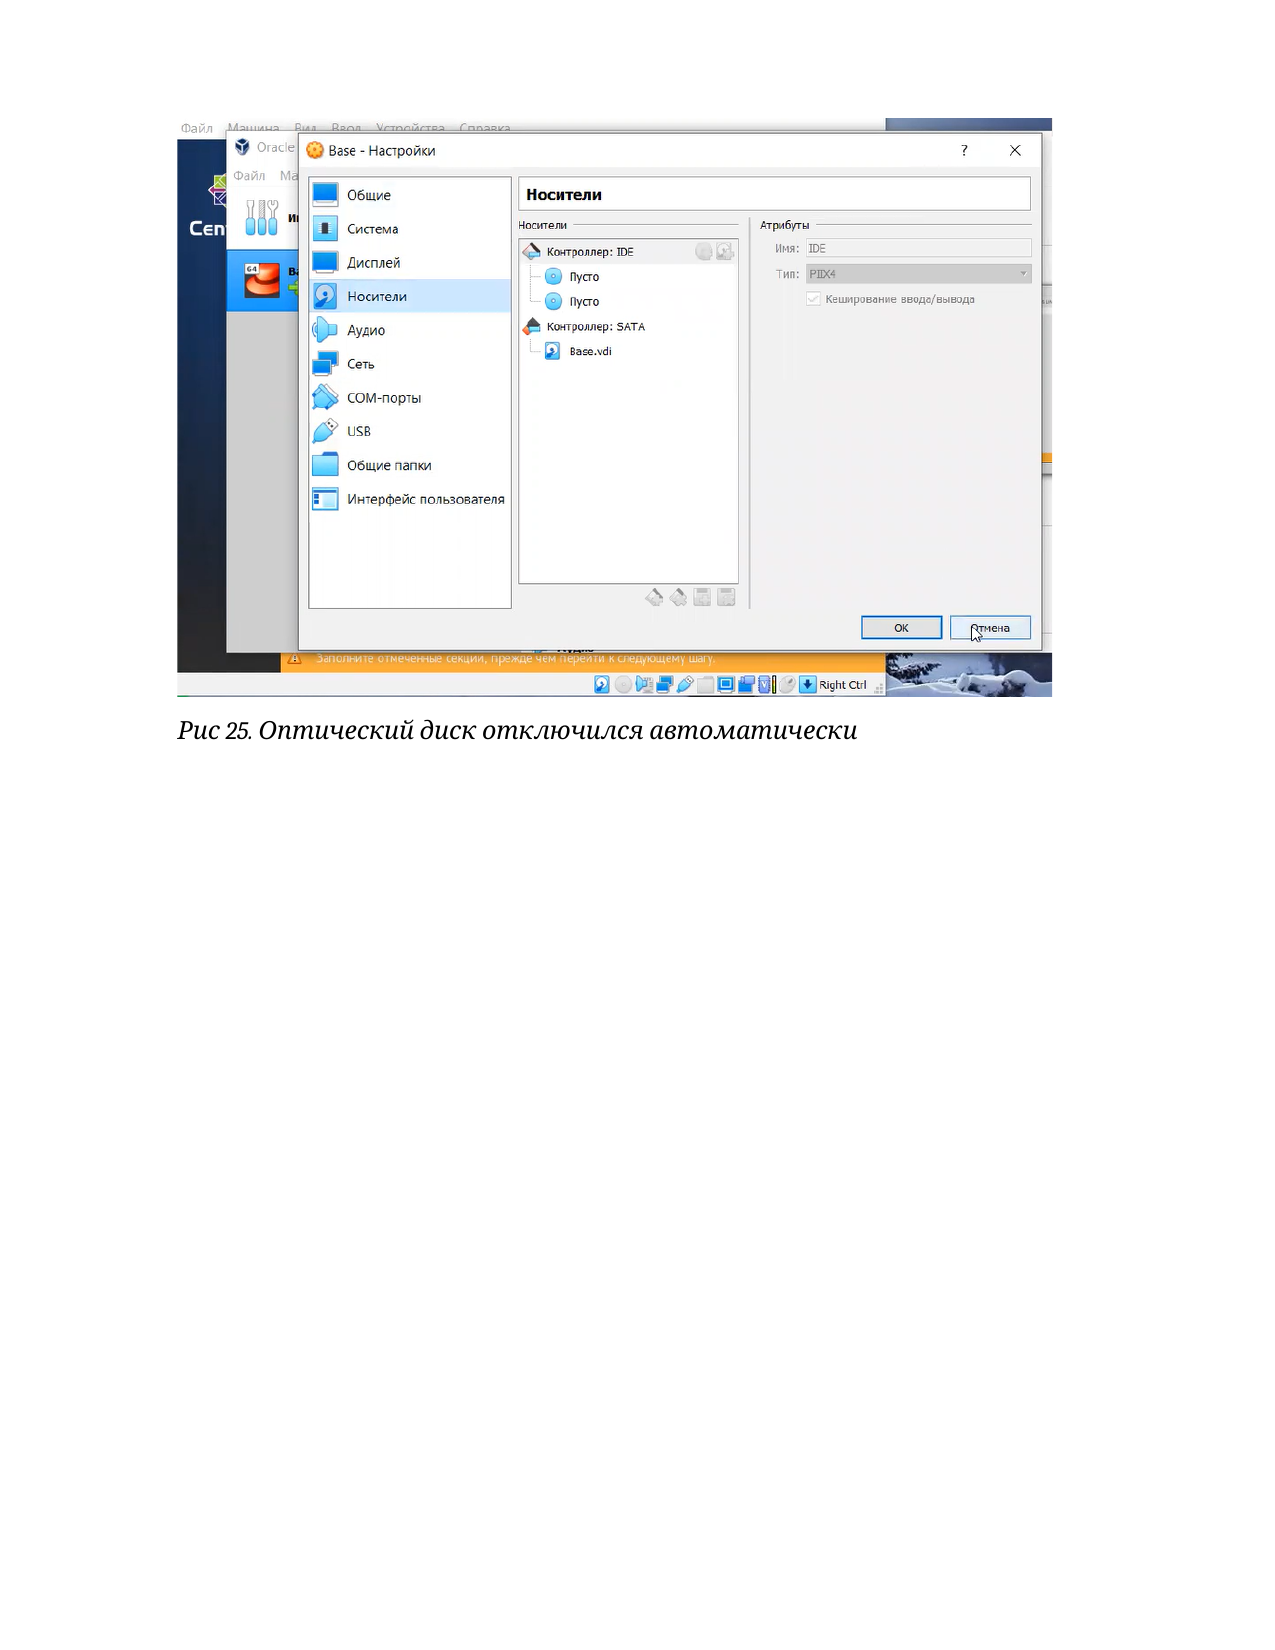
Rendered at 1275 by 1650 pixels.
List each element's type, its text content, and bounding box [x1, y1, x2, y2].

picture [177, 118, 1053, 697]
text Рис 25. Оптический диск отключился автоматически [177, 717, 1186, 746]
